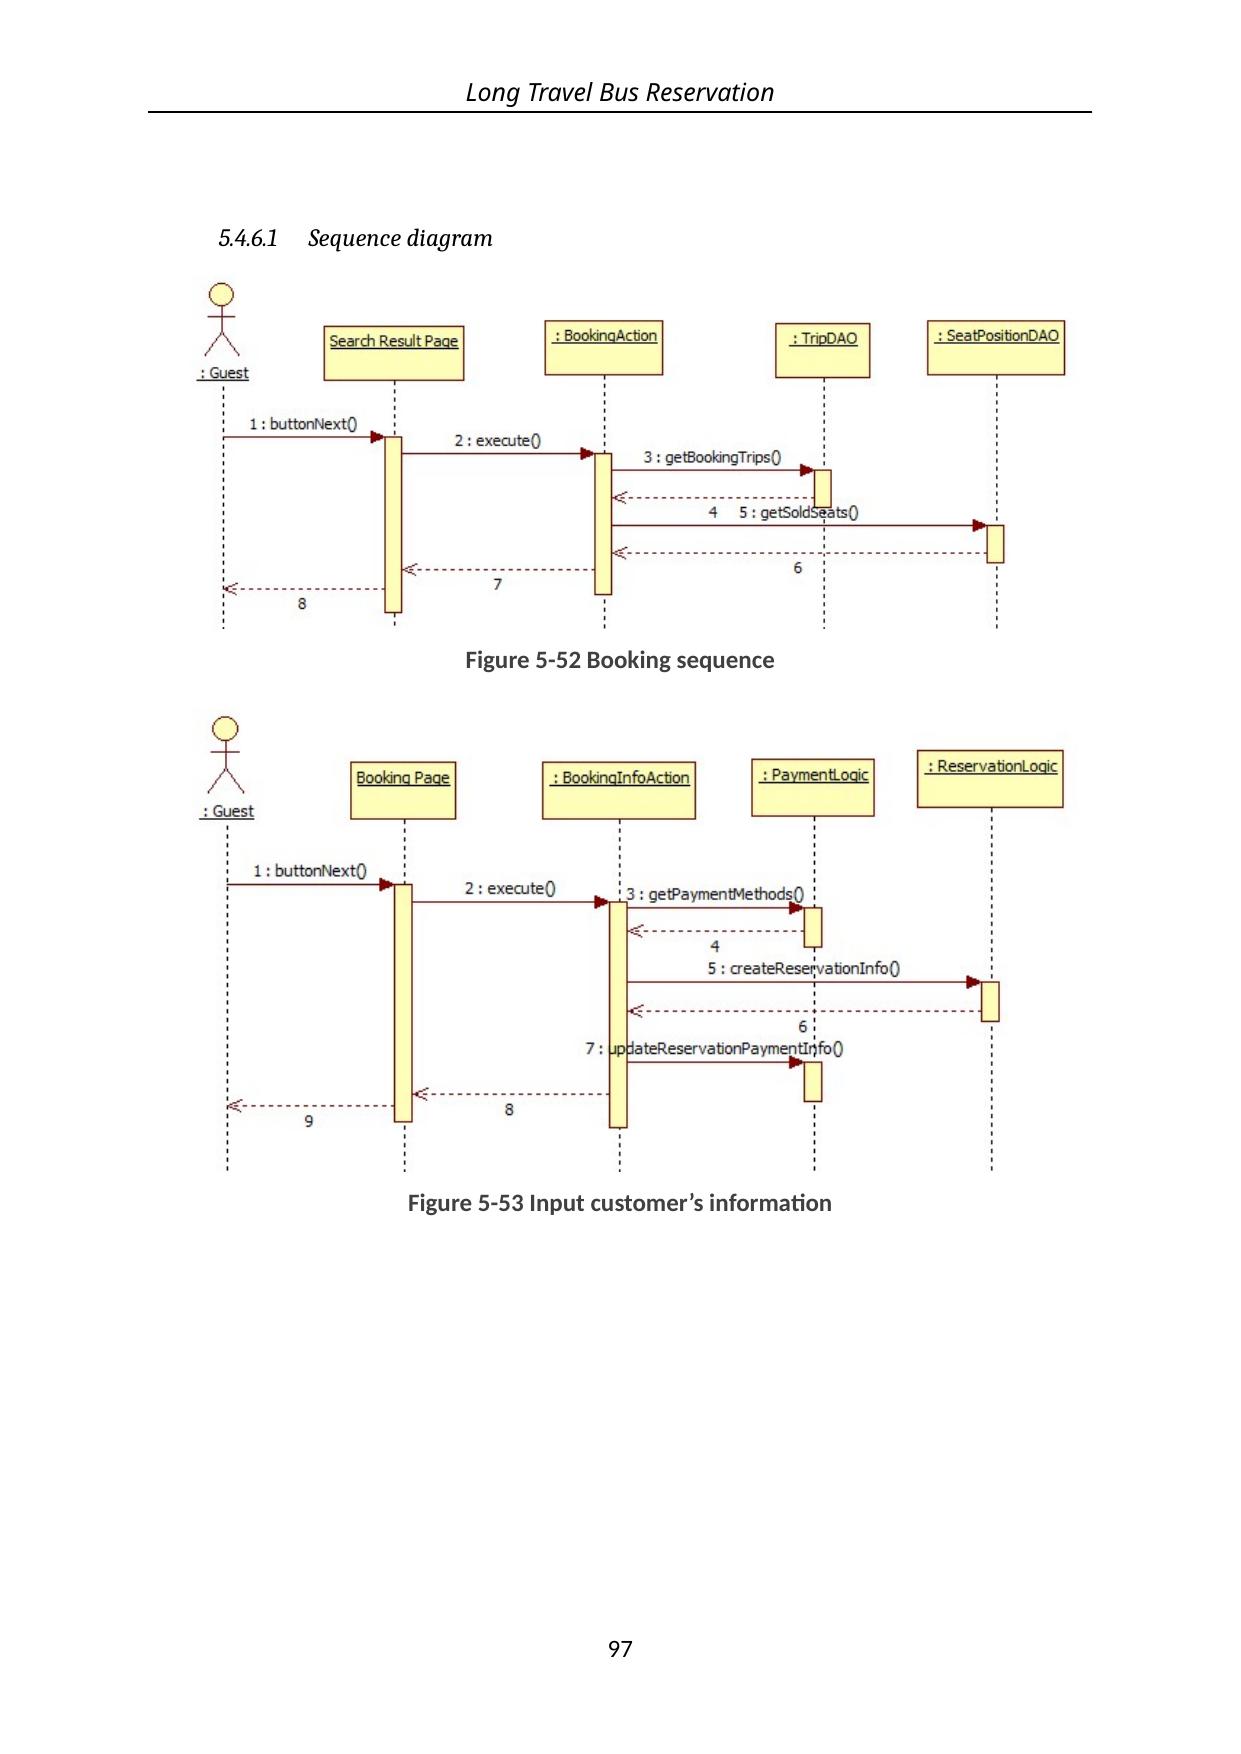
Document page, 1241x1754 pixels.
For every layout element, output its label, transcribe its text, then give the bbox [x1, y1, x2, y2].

picture [147, 255, 1093, 629]
picture [147, 687, 1093, 1172]
subtitle Sequence diagram [218, 223, 1092, 252]
